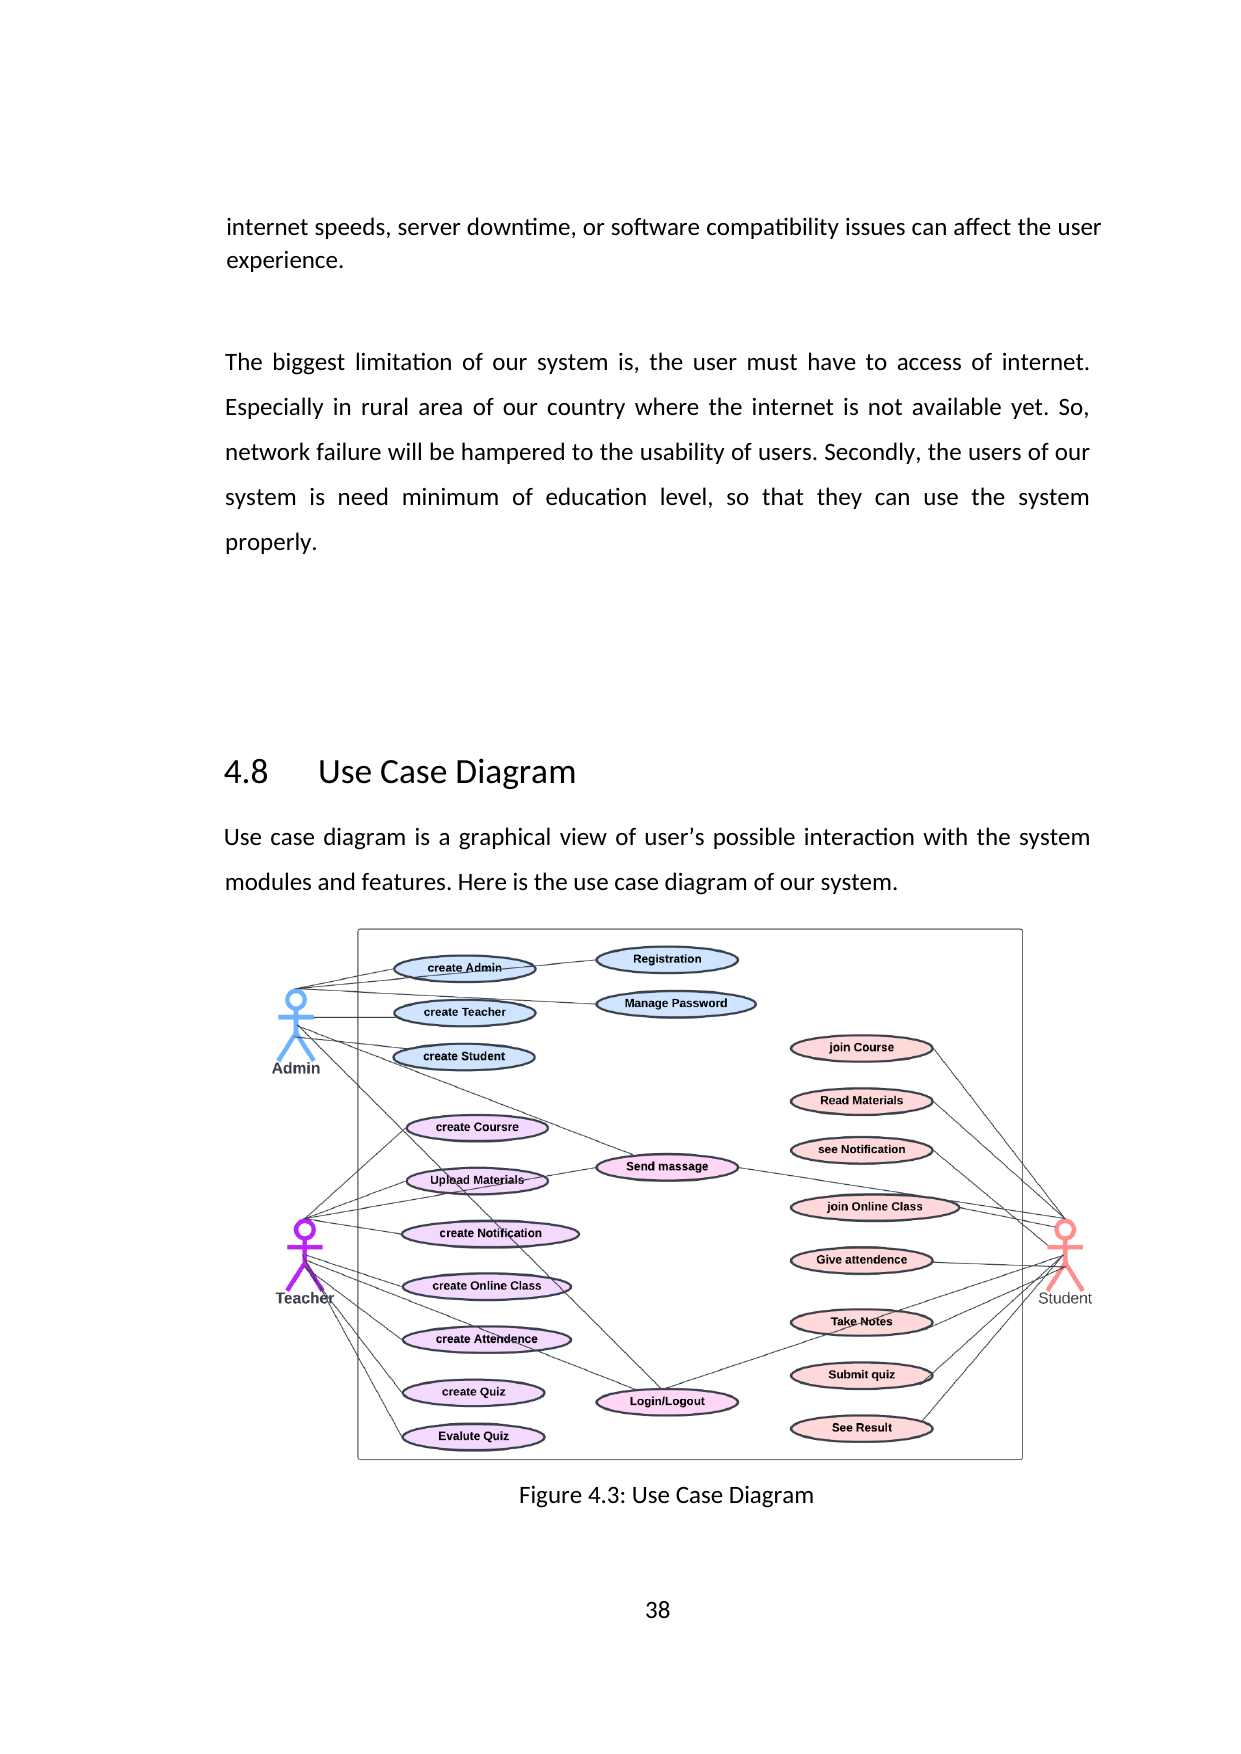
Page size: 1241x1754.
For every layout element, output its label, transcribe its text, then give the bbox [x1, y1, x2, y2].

text Use case diagram is a graphical view of user’s possible interaction with the system modules and features. Here is the use case diagram of our system. [223, 821, 1092, 896]
picture [225, 911, 1109, 1477]
text The biggest limitation of our system is, the user must have to access of internet. Especially in rural area of our country where the internet is not available yet. So, network failure will be hampered to the usability of users. Secondly, the users of our system is need minimum of education level, so that they can use the system properly. [225, 346, 1092, 557]
subtitle 4.8 Use Case Diagram [223, 749, 1104, 792]
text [225, 211, 1104, 275]
text Figure 4.3: Use Case Diagram [225, 1477, 1108, 1509]
